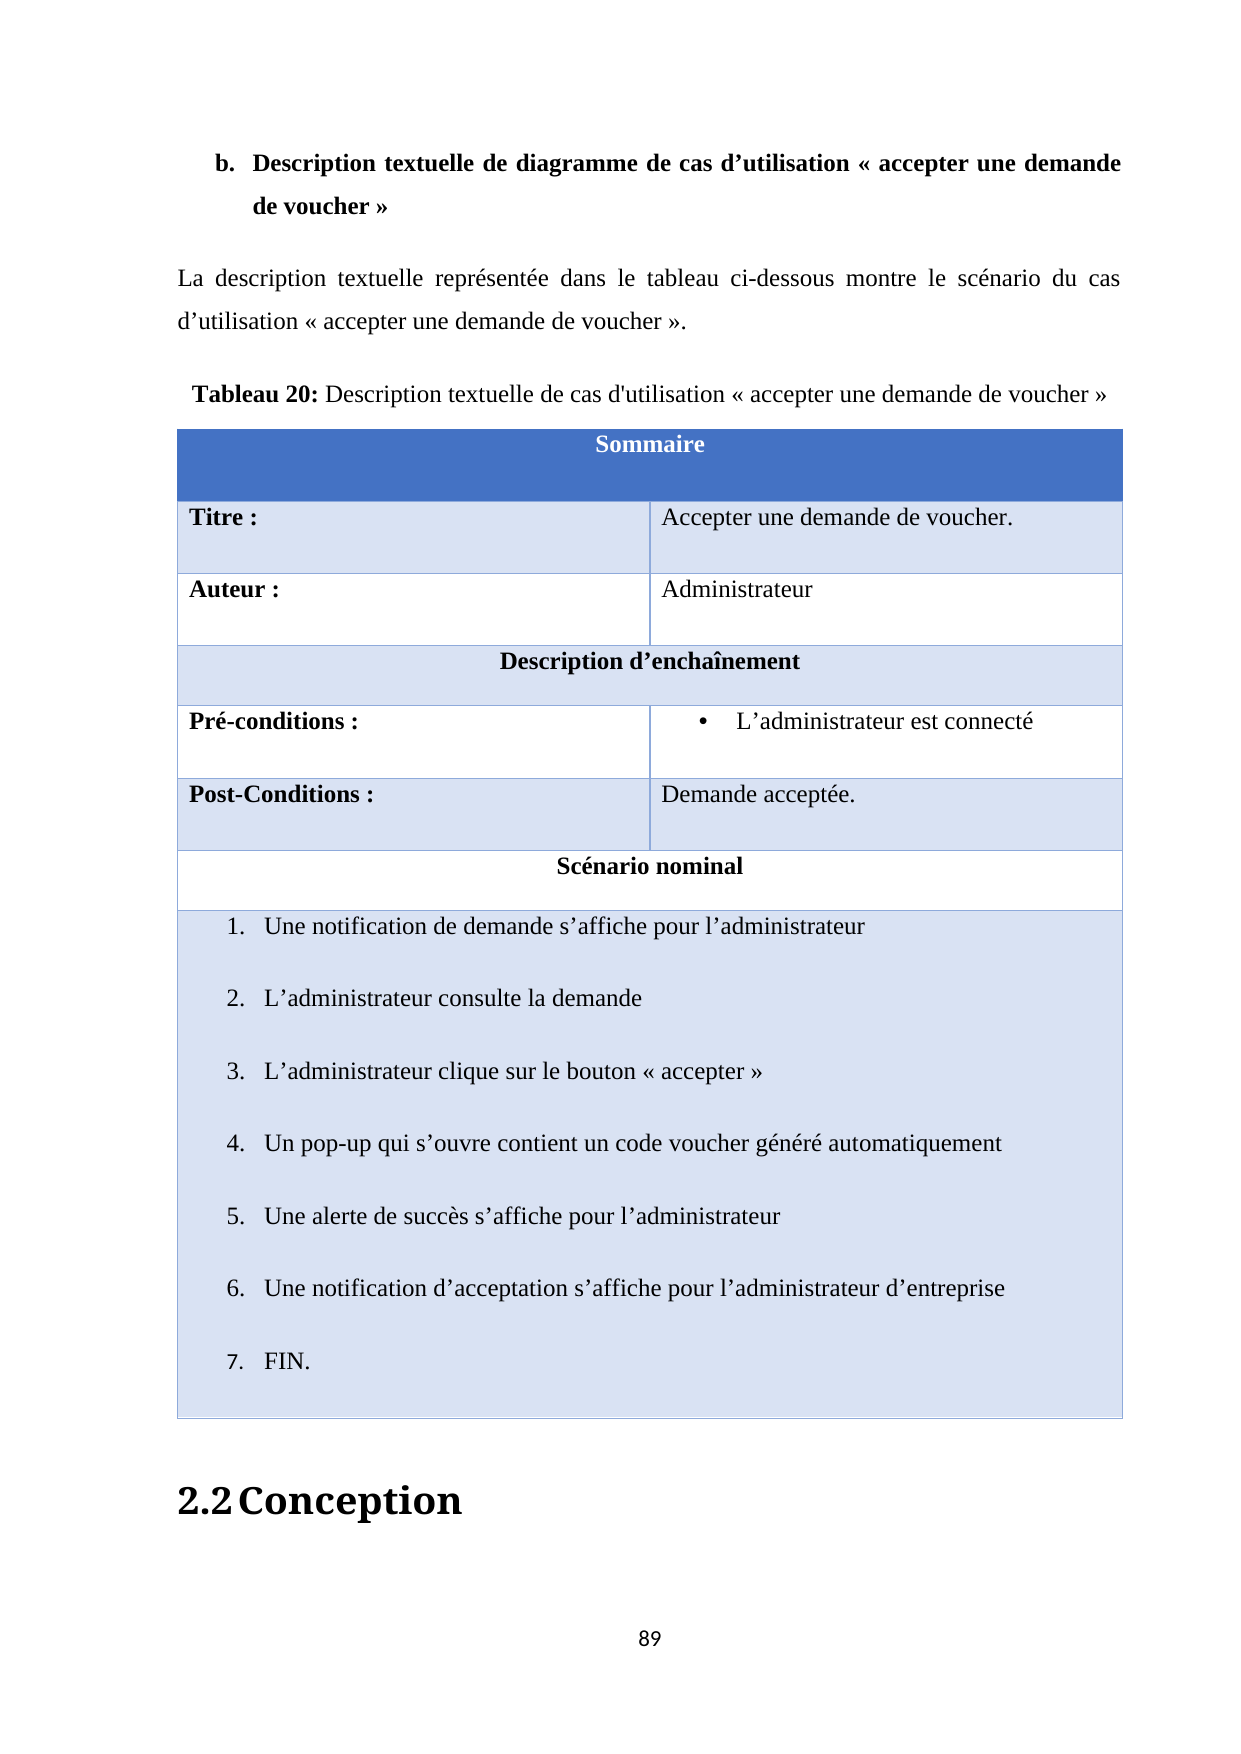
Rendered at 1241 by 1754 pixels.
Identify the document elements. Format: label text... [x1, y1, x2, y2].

table_cell Accepter une demande de voucher. [651, 502, 1122, 573]
table_cell Auteur : [178, 574, 649, 645]
table_cell Description d’enchaînement [178, 646, 1122, 705]
table_cell Administrateur [651, 574, 1122, 645]
list Description textuelle de diagramme de cas d’utilisation « accepter une demande de voucher » [215, 148, 1122, 219]
table_cell Scénario nominal [178, 851, 1122, 910]
table_cell Une notification de demande s’affiche pour l’administrateur L’administrateur consulte la demande L’administrateur clique sur le bouton « accepter » Un pop-up qui s’ouvre contient un code voucher généré automatiquement Une alerte de succès s’affiche pour l’administrateur Une notification d’acceptation s’affiche pour l’administrateur d’entreprise FIN. [178, 911, 1122, 1417]
table_cell Demande acceptée. [651, 779, 1122, 850]
text La description textuelle représentée dans le tableau ci-dessous montre le scénario du cas d’utilisation « accepter une demande de voucher ». [177, 263, 1122, 335]
table_cell Post-Conditions : [178, 779, 649, 850]
table_cell Titre : [178, 502, 649, 573]
table_cell Pré-conditions : [178, 706, 649, 778]
subtitle Conception [177, 1475, 1122, 1526]
table_cell L’administrateur est connecté [651, 706, 1122, 778]
text Tableau 20: Description textuelle de cas d'utilisation « accepter une demande de voucher » [177, 379, 1122, 408]
table_header Sommaire [178, 430, 1122, 501]
